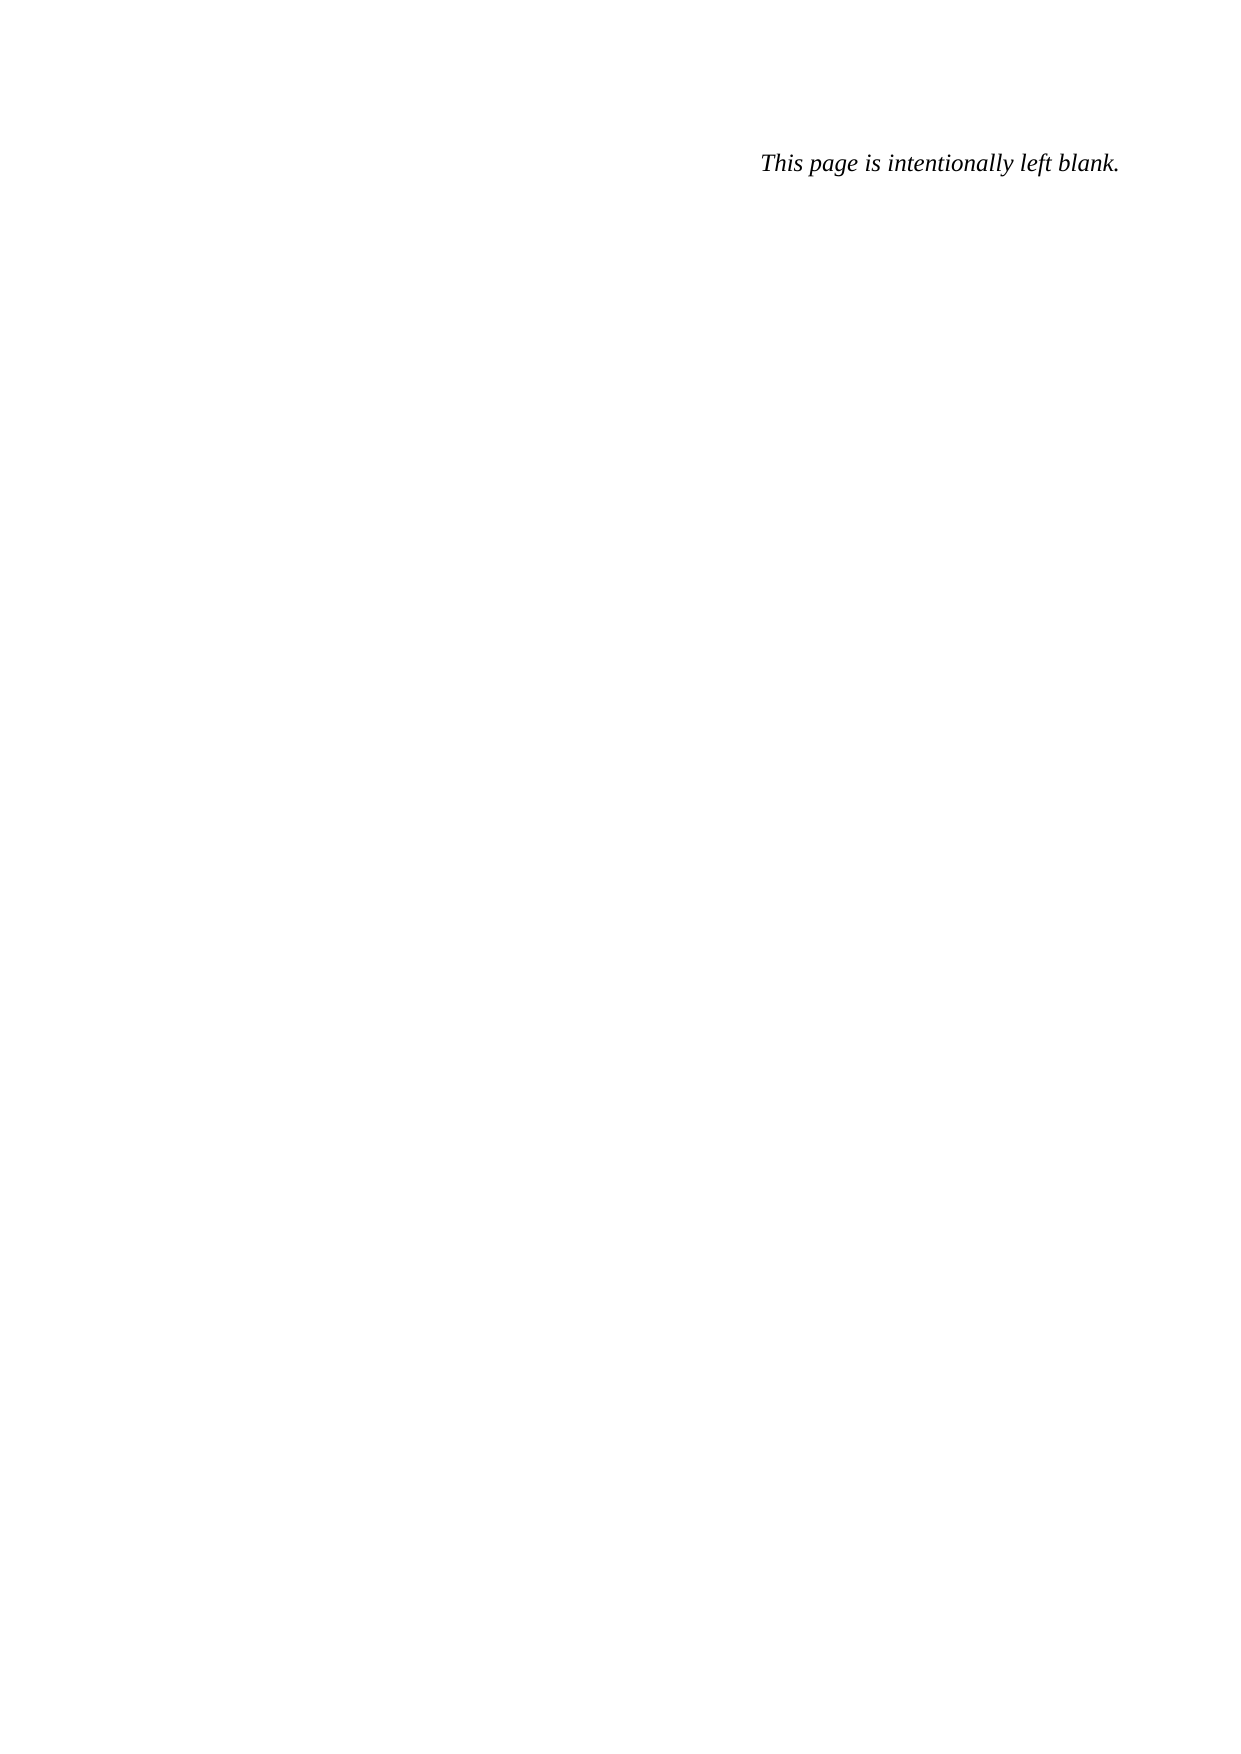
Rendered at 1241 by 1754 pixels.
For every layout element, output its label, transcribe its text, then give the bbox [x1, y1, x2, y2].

text This page is intentionally left blank. [118, 148, 1122, 176]
